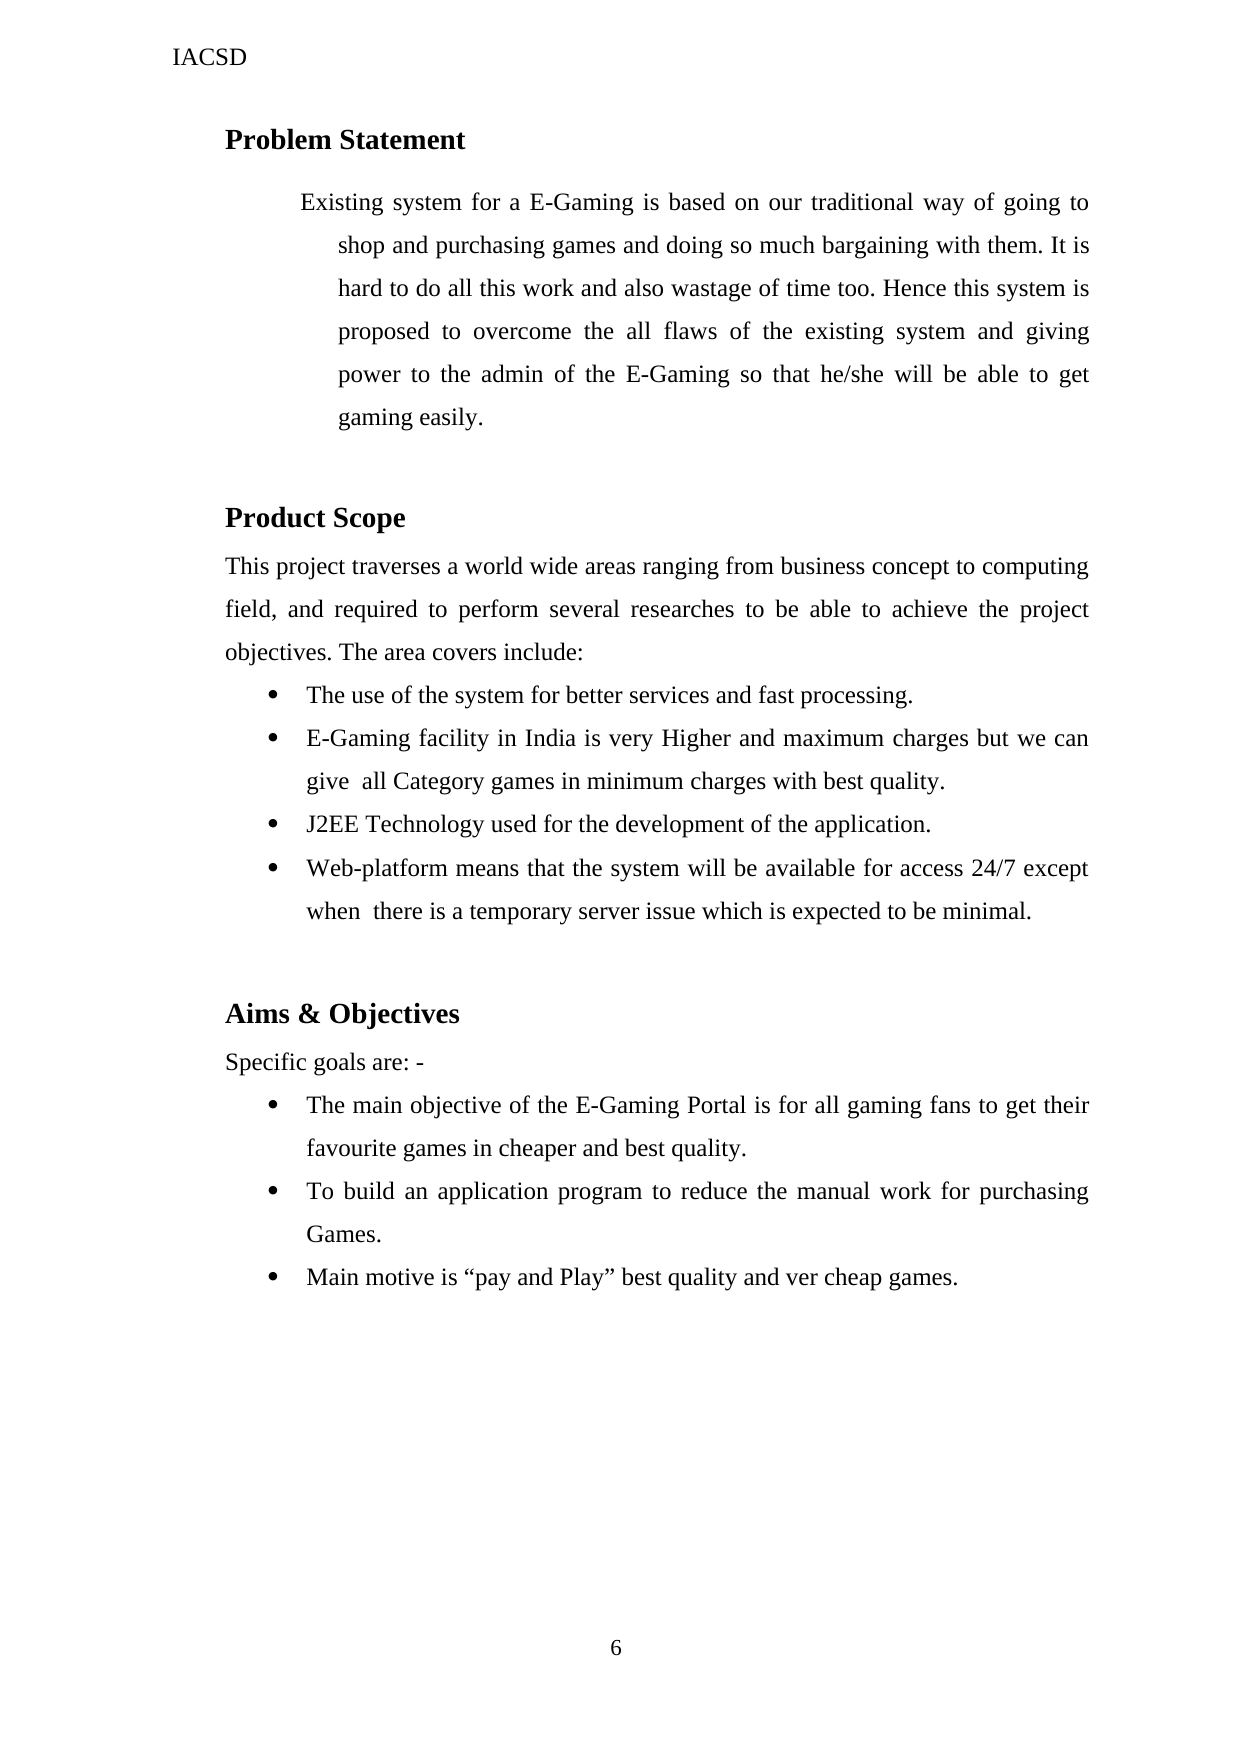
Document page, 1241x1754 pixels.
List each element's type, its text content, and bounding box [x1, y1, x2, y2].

text Specific goals are: - [150, 1047, 1090, 1075]
list E-Gaming facility in India is very Higher and maximum charges but we can give all Category games in minimum charges with best quality. [269, 723, 1090, 795]
list J2EE Technology used for the development of the application. [269, 809, 1090, 838]
list To build an application program to reduce the manual work for purchasing Games. [269, 1176, 1090, 1248]
text Product Scope [150, 500, 1090, 534]
list The use of the system for better services and fast processing. [269, 680, 1090, 709]
list The main objective of the E-Gaming Portal is for all gaming fans to get their favourite games in cheaper and best quality. [269, 1090, 1090, 1162]
text This project traverses a world wide areas ranging from business concept to computing field, and required to perform several researches to be able to achieve the project objectives. The area covers include: [225, 551, 1090, 666]
list Main motive is “pay and Play” best quality and ver cheap games. [269, 1262, 1090, 1291]
list Web-platform means that the system will be available for access 24/7 except when there is a temporary server issue which is expected to be minimal. [269, 853, 1090, 924]
list Existing system for a E-Gaming is based on our traditional way of going to shop and purchasing games and doing so much bargaining with them. It is hard to do all this work and also wastage of time too. Hence this system is proposed to overcome the all flaws of the existing system and giving power to the admin of the E-Gaming so that he/she will be able to get gaming easily. [300, 187, 1090, 431]
text Aims & Objectives [150, 996, 1090, 1030]
text Problem Statement [150, 122, 1090, 155]
